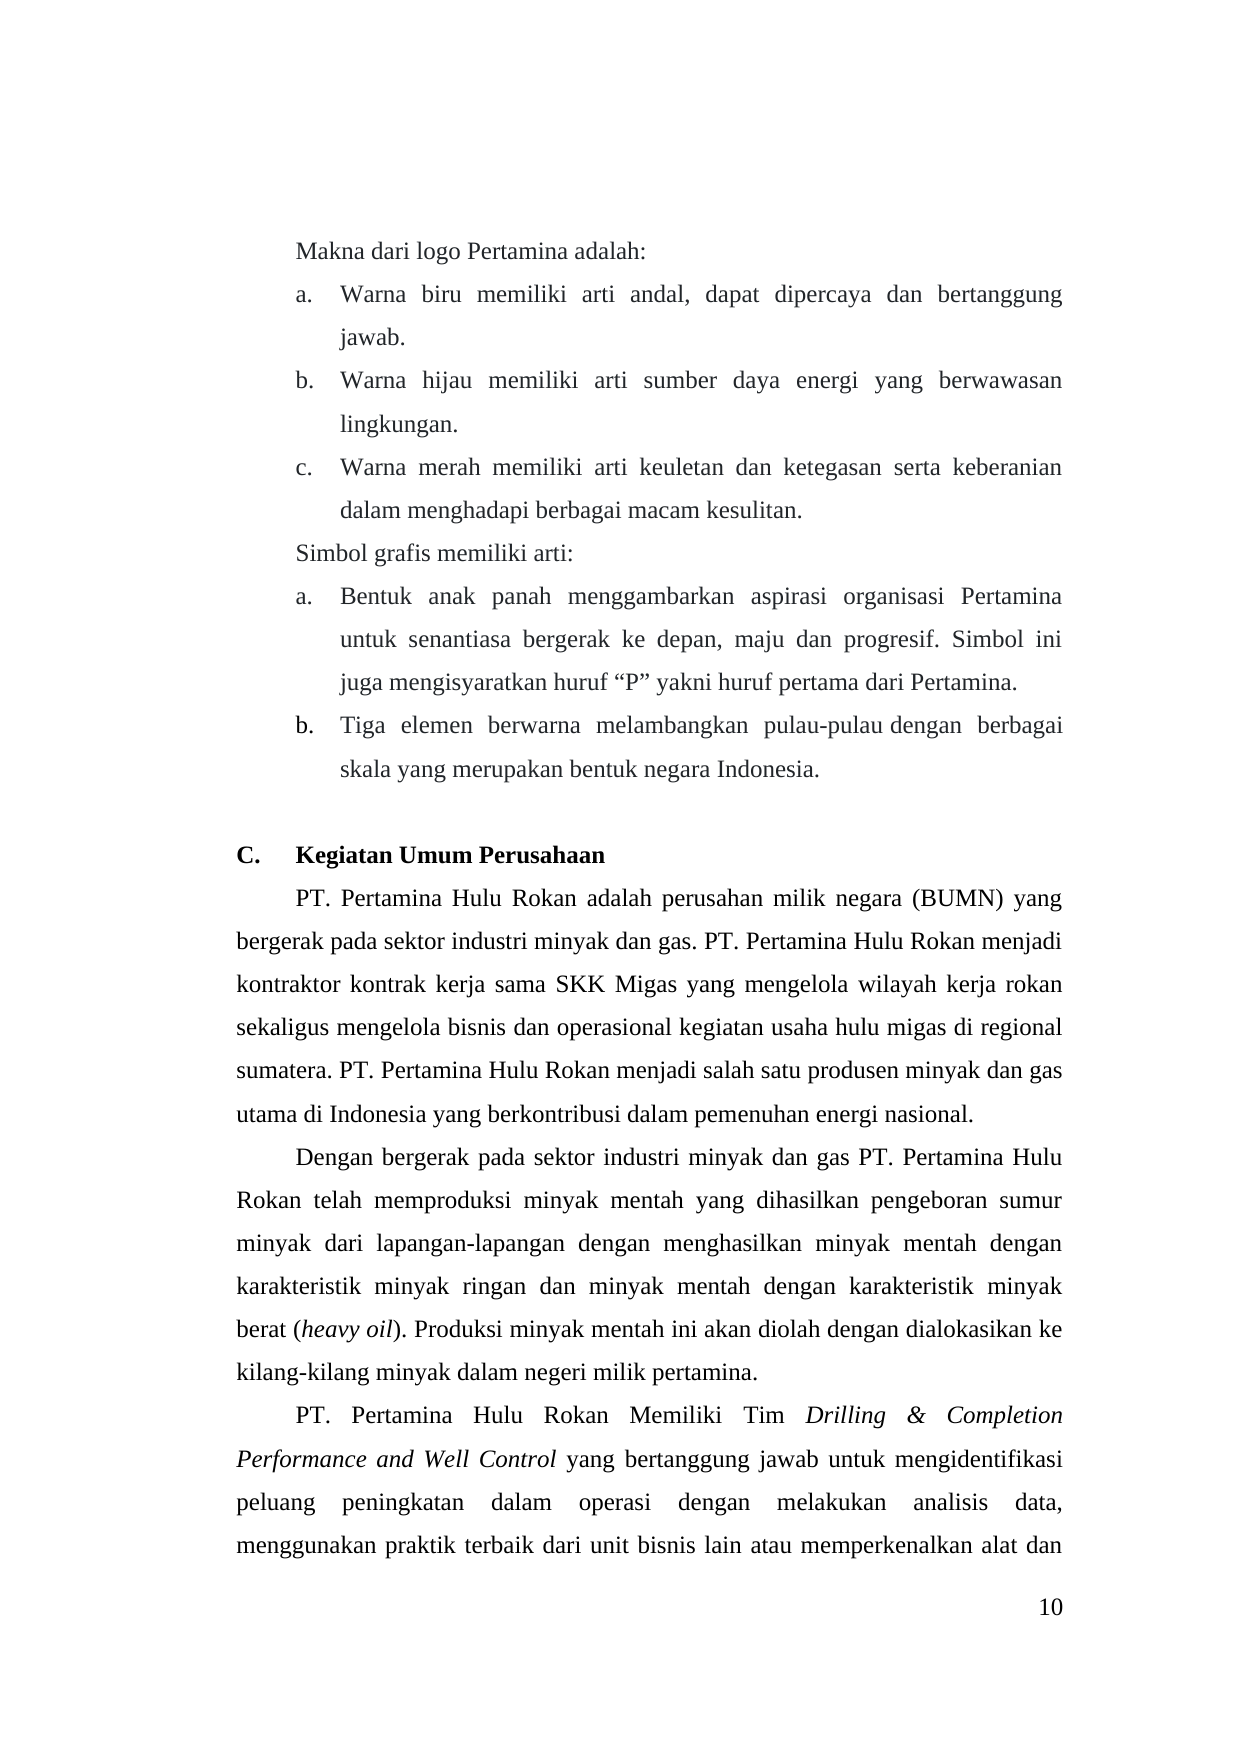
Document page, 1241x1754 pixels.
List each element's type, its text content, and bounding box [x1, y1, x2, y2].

list Bentuk anak panah menggambarkan aspirasi organisasi Pertamina untuk senantiasa bergerak ke depan, maju dan progresif. Simbol ini juga mengisyaratkan huruf “P” yakni huruf pertama dari Pertamina. [295, 581, 1063, 696]
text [236, 1401, 1063, 1559]
text PT. Pertamina Hulu Rokan adalah perusahan milik negara (BUMN) yang bergerak pada sektor industri minyak dan gas. PT. Pertamina Hulu Rokan menjadi kontraktor kontrak kerja sama SKK Migas yang mengelola wilayah kerja rokan sekaligus mengelola bisnis dan operasional kegiatan usaha hulu migas di regional sumatera. PT. Pertamina Hulu Rokan menjadi salah satu produsen minyak dan gas utama di Indonesia yang berkontribusi dalam pemenuhan energi nasional. [236, 883, 1063, 1127]
list Tiga elemen berwarna melambangkan pulau-pulau dengan berbagai skala yang merupakan bentuk negara Indonesia. [295, 711, 1063, 782]
text Makna dari logo Pertamina adalah: [236, 236, 1063, 265]
subtitle Kegiatan Umum Perusahaan [236, 840, 1063, 869]
text Dengan bergerak pada sektor industri minyak dan gas PT. Pertamina Hulu Rokan telah memproduksi minyak mentah yang dihasilkan pengeboran sumur minyak dari lapangan-lapangan dengan menghasilkan minyak mentah dengan karakteristik minyak ringan dan minyak mentah dengan karakteristik minyak berat (heavy oil). Produksi minyak mentah ini akan diolah dengan dialokasikan ke kilang-kilang minyak dalam negeri milik pertamina. [236, 1142, 1063, 1386]
text Simbol grafis memiliki arti: [236, 538, 1063, 567]
list Warna merah memiliki arti keuletan dan ketegasan serta keberanian dalam menghadapi berbagai macam kesulitan. [295, 452, 1063, 524]
list Warna biru memiliki arti andal, dapat dipercaya dan bertanggung jawab. [295, 279, 1063, 351]
list Warna hijau memiliki arti sumber daya energi yang berwawasan lingkungan. [295, 366, 1063, 437]
